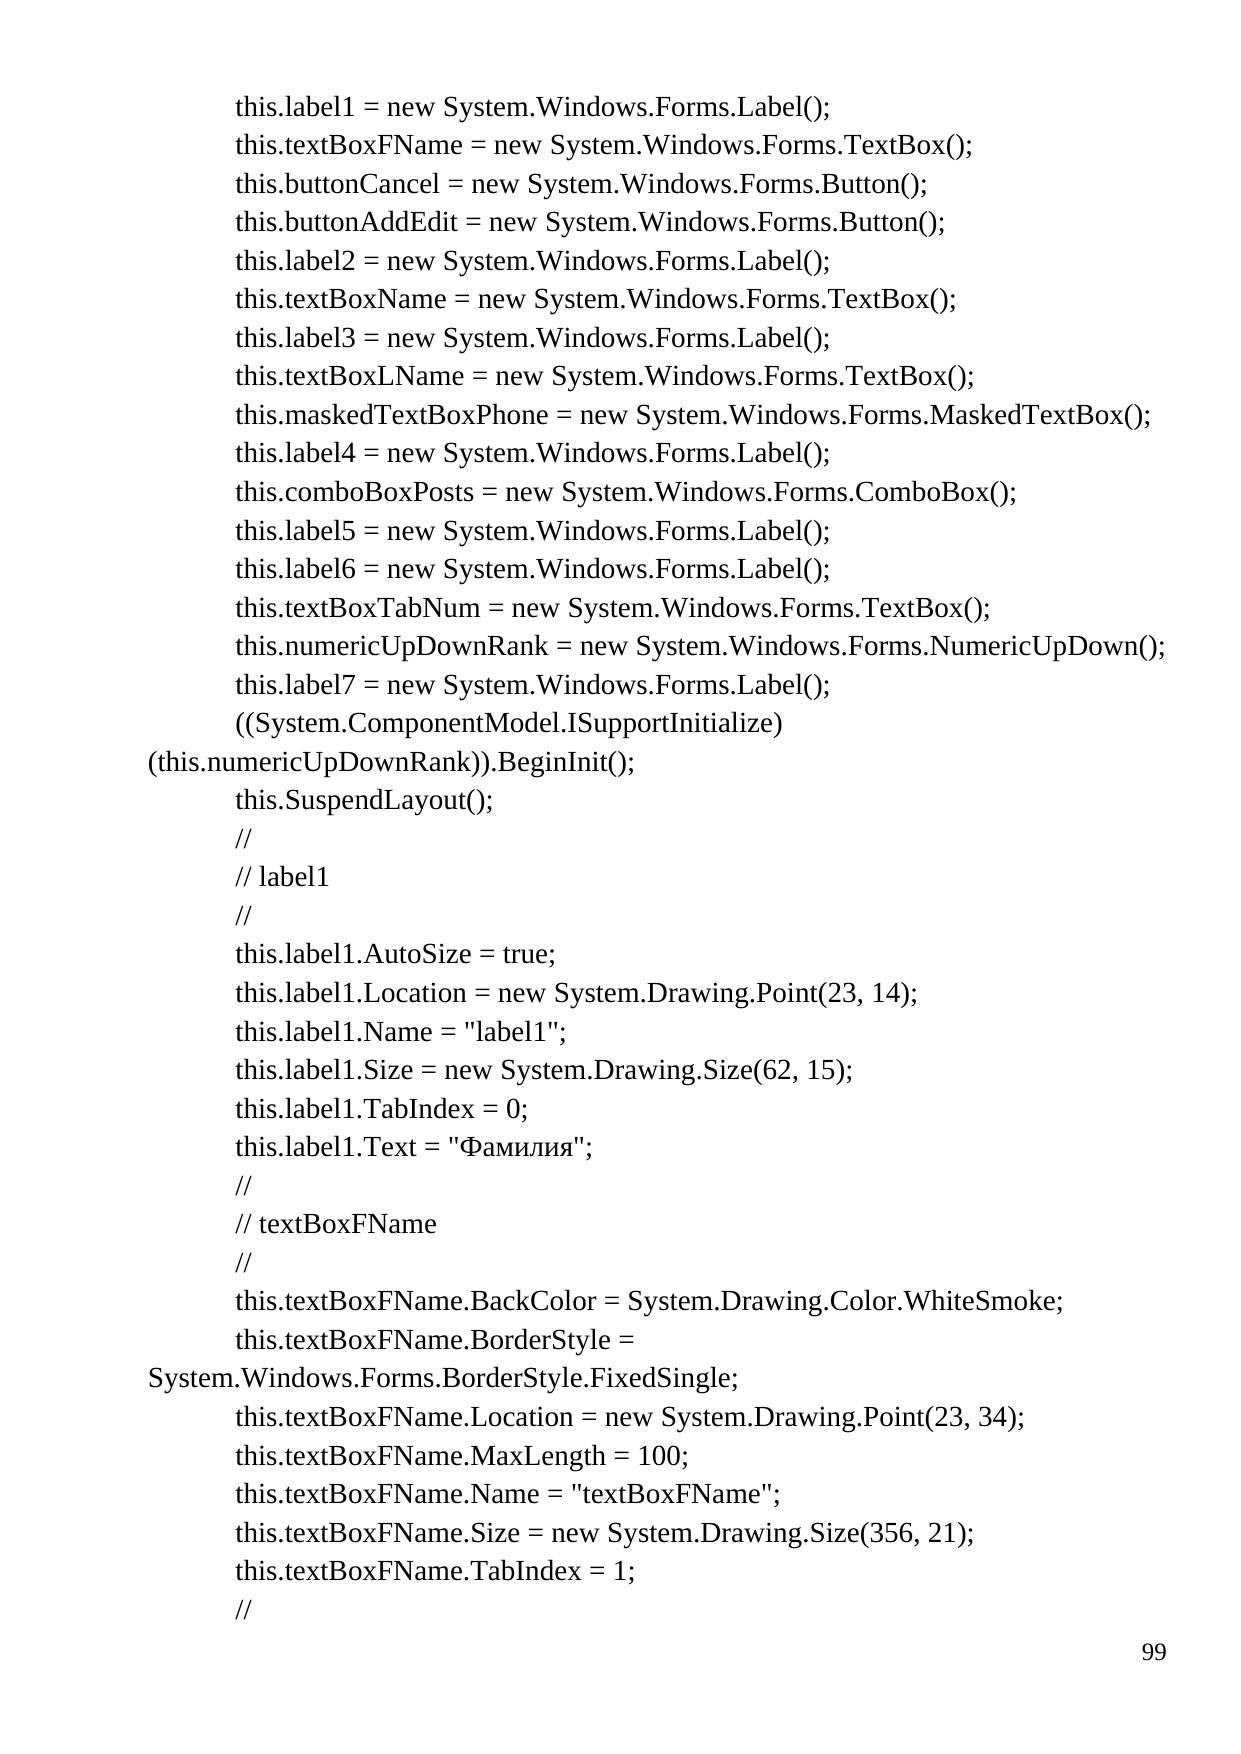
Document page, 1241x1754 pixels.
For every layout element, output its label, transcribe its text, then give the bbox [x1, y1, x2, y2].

text this.SuspendLayout(); [148, 782, 1167, 816]
text // textBoxFName [148, 1206, 1167, 1240]
text this.maskedTextBoxPhone = new System.Windows.Forms.MaskedTextBox(); [148, 397, 1167, 431]
text // [148, 1245, 1167, 1278]
text this.textBoxFName.BackColor = System.Drawing.Color.WhiteSmoke; [148, 1283, 1167, 1317]
text this.textBoxFName.BorderStyle = System.Windows.Forms.BorderStyle.FixedSingle; [148, 1322, 1167, 1394]
text // [148, 1168, 1167, 1201]
text this.label1.TabIndex = 0; [148, 1091, 1167, 1124]
text this.buttonAddEdit = new System.Windows.Forms.Button(); [148, 204, 1167, 238]
text this.label5 = new System.Windows.Forms.Label(); [148, 513, 1167, 546]
text this.label1.Size = new System.Drawing.Size(62, 15); [148, 1052, 1167, 1086]
text this.label6 = new System.Windows.Forms.Label(); [148, 551, 1167, 585]
text this.textBoxTabNum = new System.Windows.Forms.TextBox(); [148, 590, 1167, 623]
text this.comboBoxPosts = new System.Windows.Forms.ComboBox(); [148, 474, 1167, 508]
text this.label1.Location = new System.Drawing.Point(23, 14); [148, 975, 1167, 1009]
text this.textBoxLName = new System.Windows.Forms.TextBox(); [148, 358, 1167, 392]
text this.textBoxFName.Name = "textBoxFName"; [148, 1476, 1167, 1510]
text this.numericUpDownRank = new System.Windows.Forms.NumericUpDown(); [148, 628, 1167, 662]
text this.label4 = new System.Windows.Forms.Label(); [148, 436, 1167, 469]
text // [148, 821, 1167, 854]
text this.buttonCancel = new System.Windows.Forms.Button(); [148, 166, 1167, 199]
text ((System.ComponentModel.ISupportInitialize)(this.numericUpDownRank)).BeginInit(); [148, 705, 1167, 777]
text // label1 [148, 859, 1167, 893]
text this.label7 = new System.Windows.Forms.Label(); [148, 667, 1167, 700]
text // [148, 898, 1167, 932]
text this.label1.AutoSize = true; [148, 937, 1167, 970]
text // [148, 1592, 1167, 1625]
text this.label1.Name = "label1"; [148, 1014, 1167, 1047]
text this.textBoxFName.Size = new System.Drawing.Size(356, 21); [148, 1515, 1167, 1548]
text this.textBoxFName.TabIndex = 1; [148, 1553, 1167, 1587]
text this.label3 = new System.Windows.Forms.Label(); [148, 320, 1167, 353]
text this.label1.Text = "Фамилия"; [148, 1129, 1167, 1163]
text this.label2 = new System.Windows.Forms.Label(); [148, 243, 1167, 276]
text this.textBoxFName = new System.Windows.Forms.TextBox(); [148, 127, 1167, 161]
text this.textBoxName = new System.Windows.Forms.TextBox(); [148, 281, 1167, 315]
text this.textBoxFName.Location = new System.Drawing.Point(23, 34); [148, 1399, 1167, 1433]
text this.textBoxFName.MaxLength = 100; [148, 1438, 1167, 1471]
text this.label1 = new System.Windows.Forms.Label(); [148, 89, 1167, 122]
